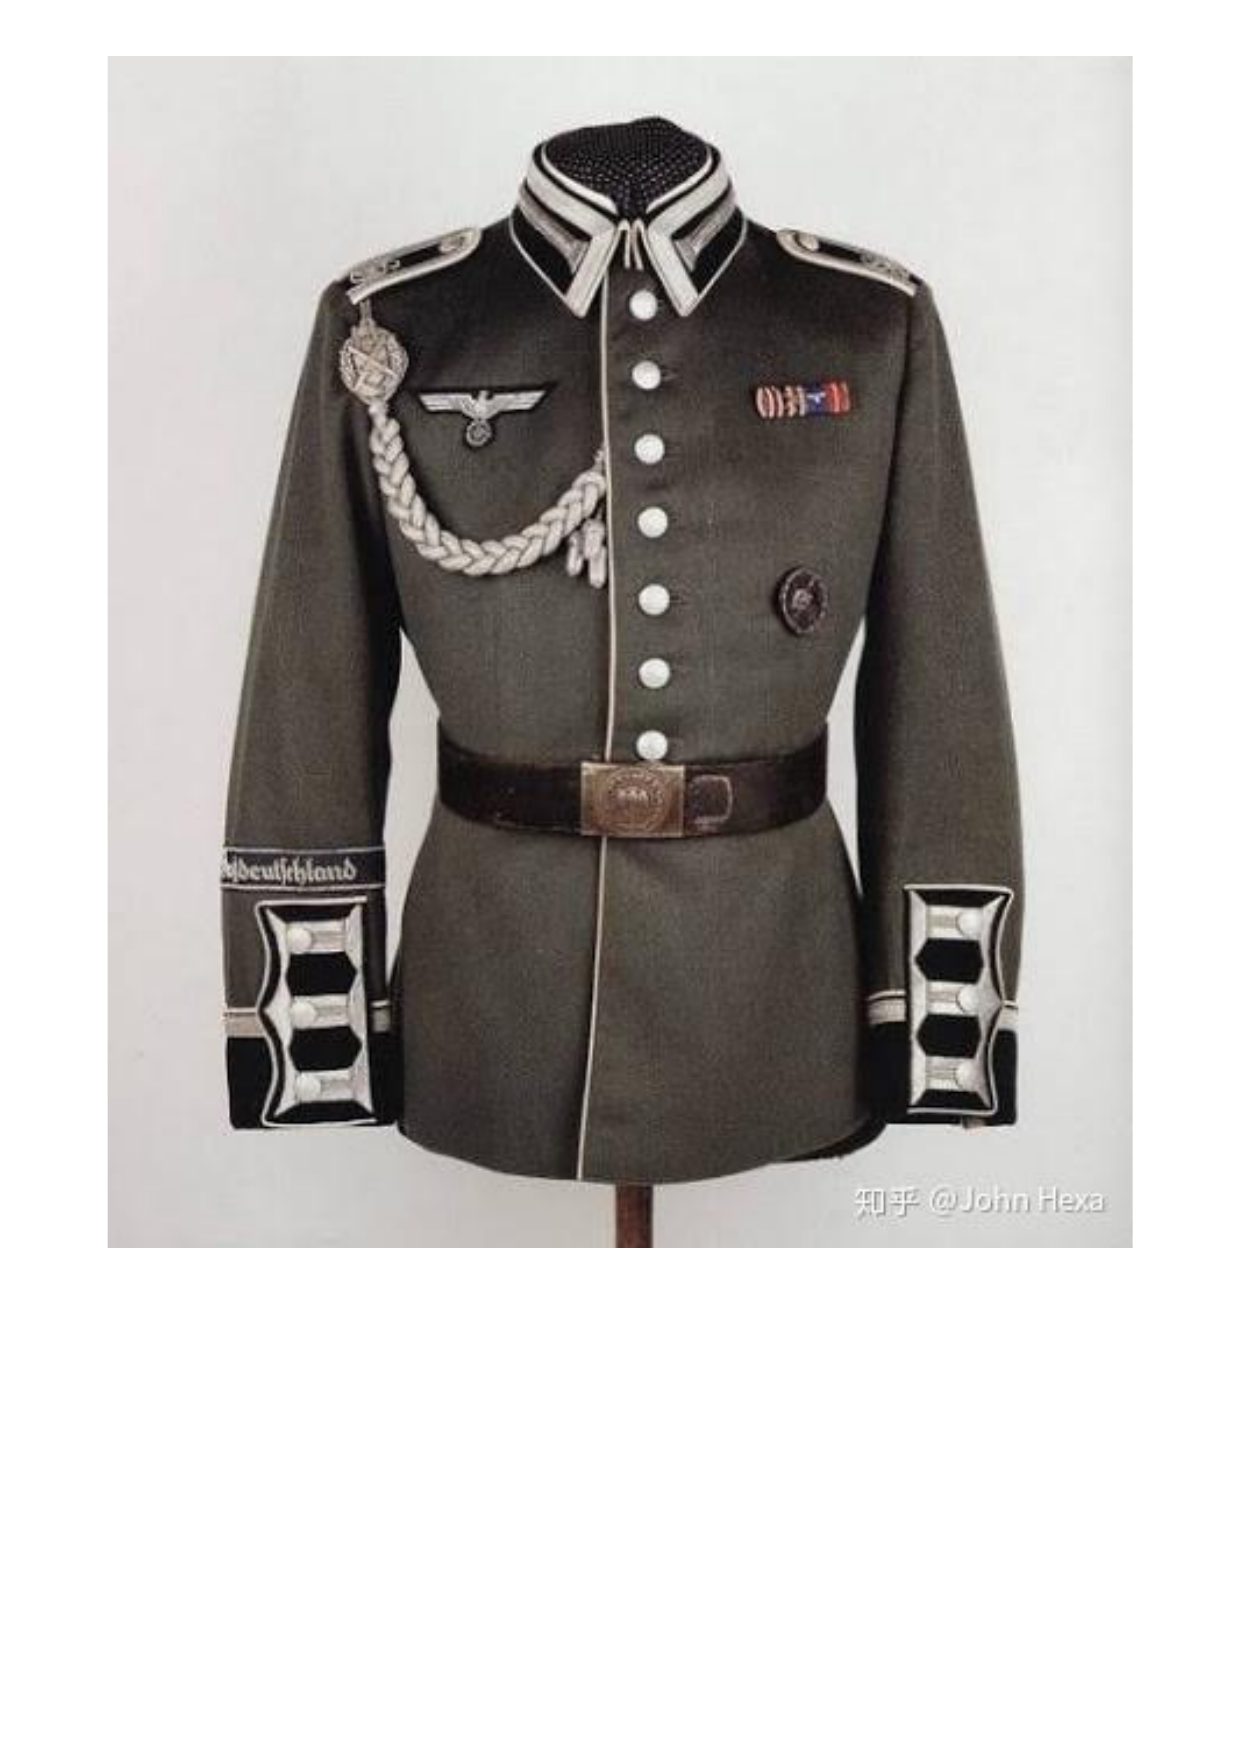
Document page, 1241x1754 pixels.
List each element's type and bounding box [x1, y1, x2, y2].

picture [107, 56, 1133, 1248]
table_header [92, 45, 1148, 1291]
